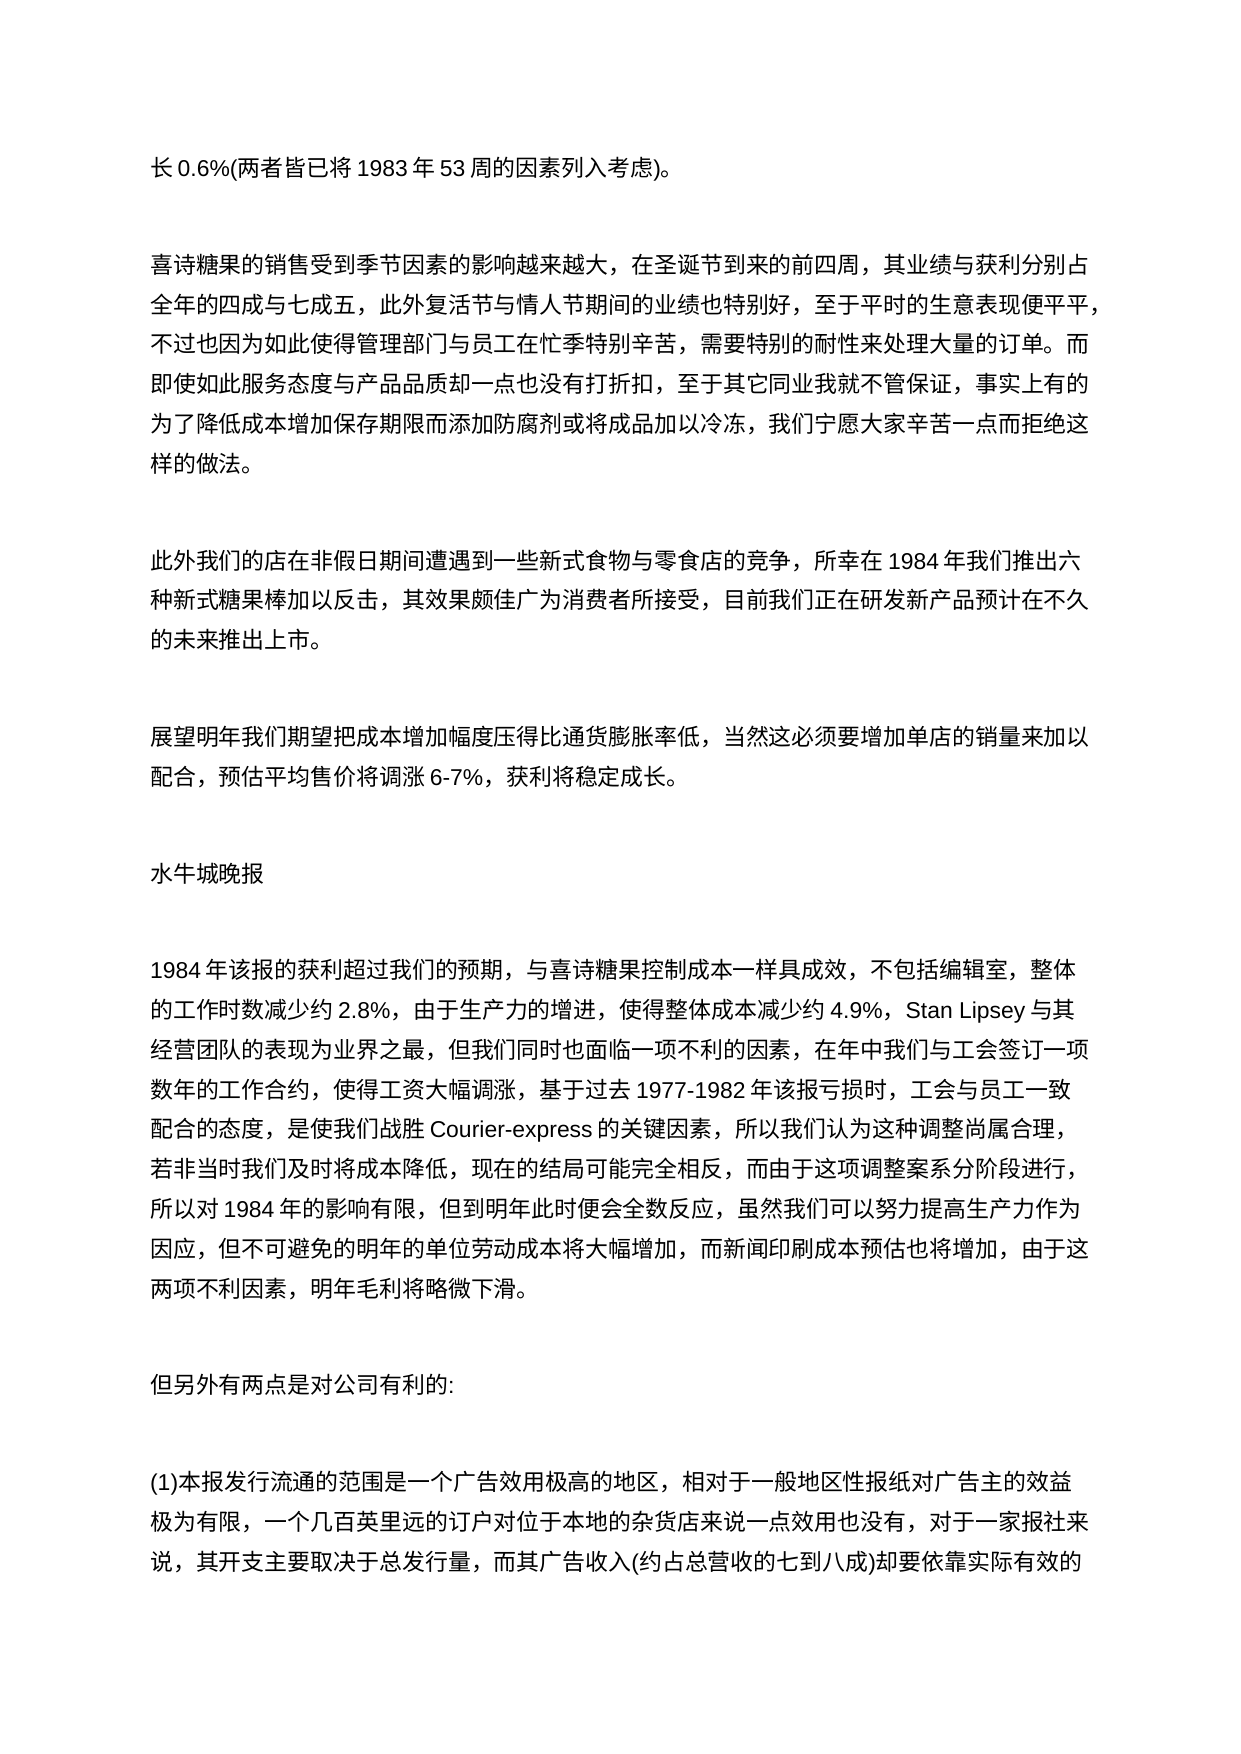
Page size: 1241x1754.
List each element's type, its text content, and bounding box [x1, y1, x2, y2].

text 1984年该报的获利超过我们的预期，与喜诗糖果控制成本一样具成效，不包括编辑室，整体的工作时数减少约2.8%，由于生产力的增进，使得整体成本减少约4.9%，Stan Lipsey与其经营团队的表现为业界之最，但我们同时也面临一项不利的因素，在年中我们与工会签订一项数年的工作合约，使得工资大幅调涨，基于过去1977-1982年该报亏损时，工会与员工一致配合的态度，是使我们战胜Courier-express的关键因素，所以我们认为这种调整尚属合理，若非当时我们及时将成本降低，现在的结局可能完全相反，而由于这项调整案系分阶段进行，所以对1984年的影响有限，但到明年此时便会全数反应，虽然我们可以努力提高生产力作为因应，但不可避免的明年的单位劳动成本将大幅增加，而新闻印刷成本预估也将增加，由于这两项不利因素，明年毛利将略微下滑。 [150, 952, 1090, 1304]
text 喜诗糖果的销售受到季节因素的影响越来越大，在圣诞节到来的前四周，其业绩与获利分别占全年的四成与七成五，此外复活节与情人节期间的业绩也特别好，至于平时的生意表现便平平，不过也因为如此使得管理部门与员工在忙季特别辛苦，需要特别的耐性来处理大量的订单。而即使如此服务态度与产品品质却一点也没有打折扣，至于其它同业我就不管保证，事实上有的为了降低成本增加保存期限而添加防腐剂或将成品加以冷冻，我们宁愿大家辛苦一点而拒绝这样的做法。 [150, 247, 1090, 479]
text 此外我们的店在非假日期间遭遇到一些新式食物与零食店的竞争，所幸在1984年我们推出六种新式糖果棒加以反击，其效果颇佳广为消费者所接受，目前我们正在研发新产品预计在不久的未来推出上市。 [150, 542, 1090, 655]
text 展望明年我们期望把成本增加幅度压得比通货膨胀率低，当然这必须要增加单店的销量来加以配合，预估平均售价将调涨6-7%，获利将稳定成长。 [150, 719, 1090, 792]
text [150, 1464, 1090, 1577]
text 但另外有两点是对公司有利的: [150, 1367, 1090, 1401]
text 水牛城晚报 [150, 855, 1090, 889]
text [150, 150, 1090, 183]
